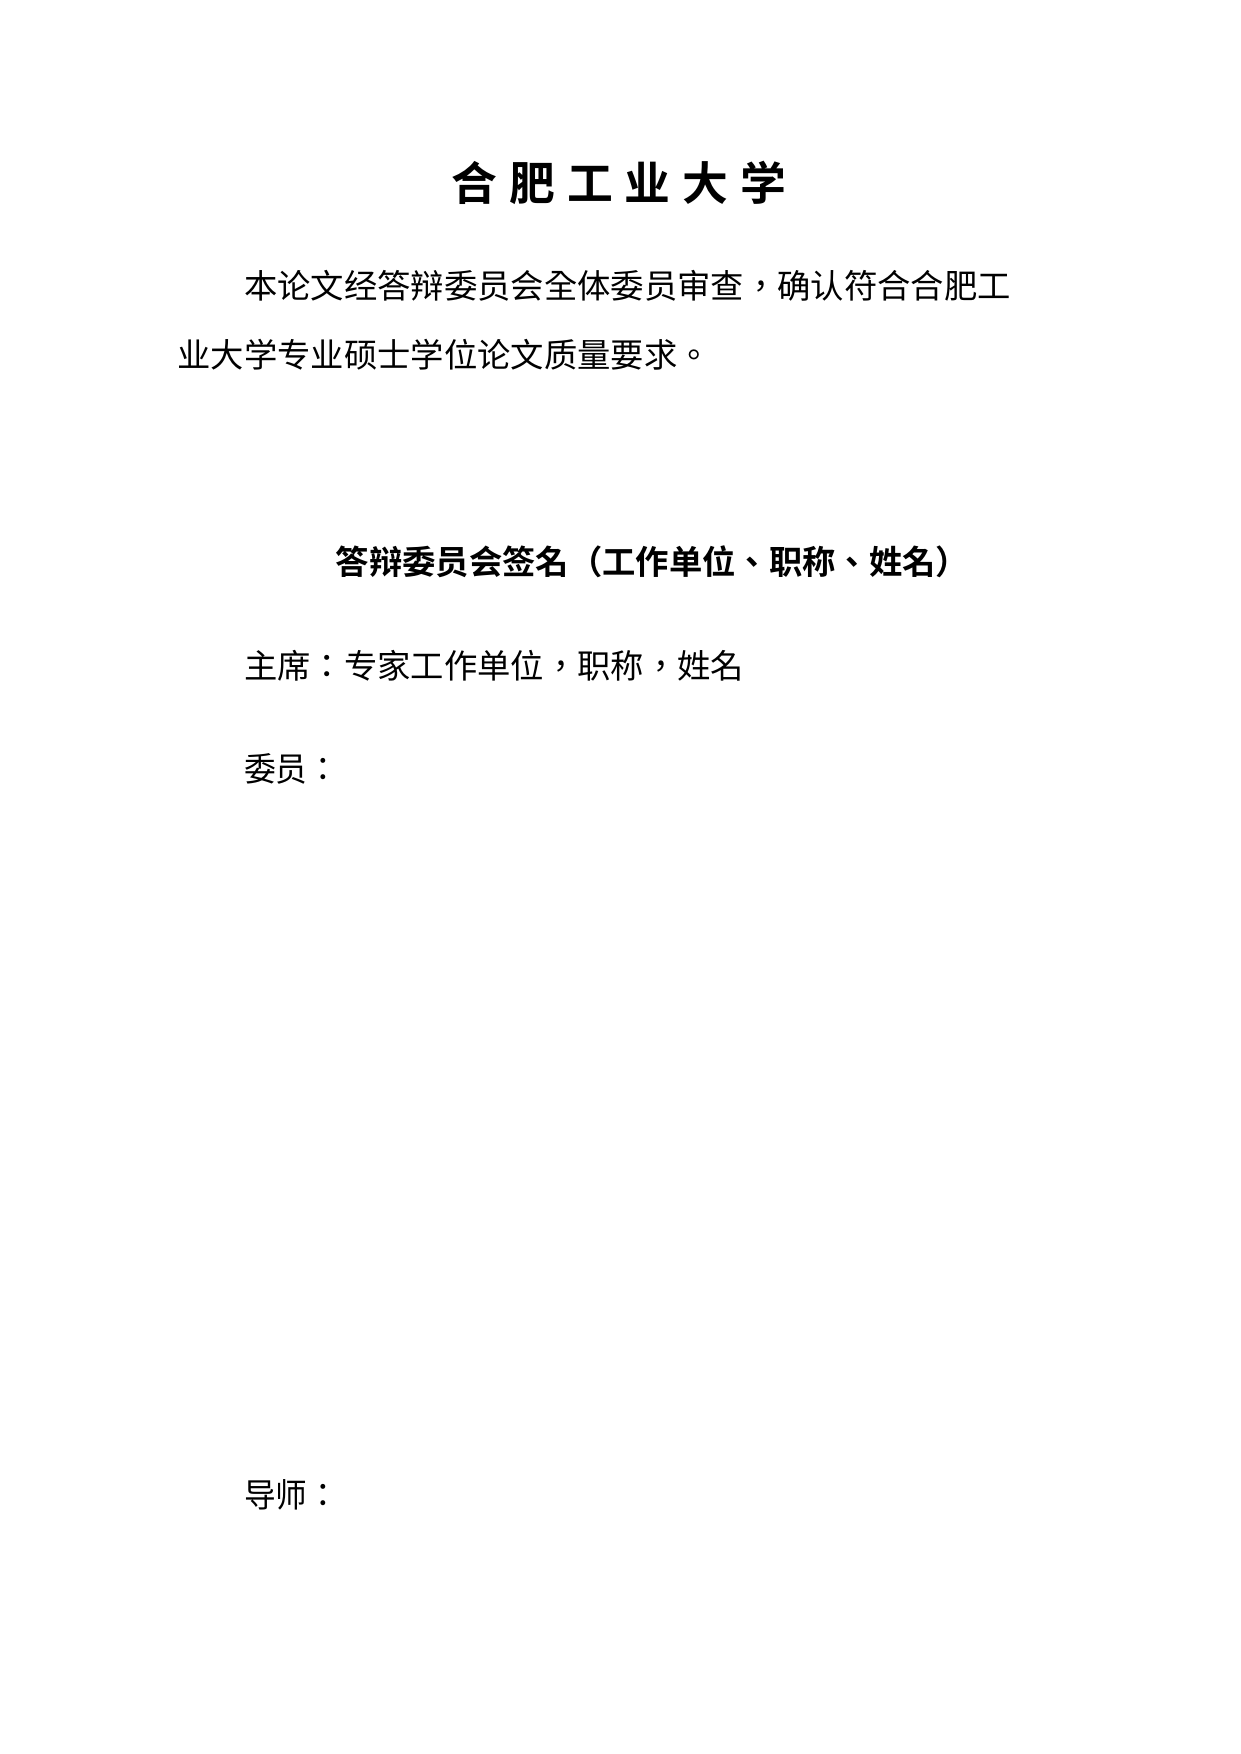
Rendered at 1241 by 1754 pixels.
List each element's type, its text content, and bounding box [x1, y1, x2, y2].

text 委员： [244, 746, 1101, 792]
text 本论文经答辩委员会全体委员审查，确认符合合肥工业大学专业硕士学位论文质量要求。 [177, 263, 1044, 377]
text 合 肥 工 业 大 学 [308, 151, 930, 214]
text 答辩委员会签名（工作单位、职称、姓名） 主席：专家工作单位，职称，姓名 [244, 539, 972, 688]
text 导师： [244, 1472, 1101, 1517]
